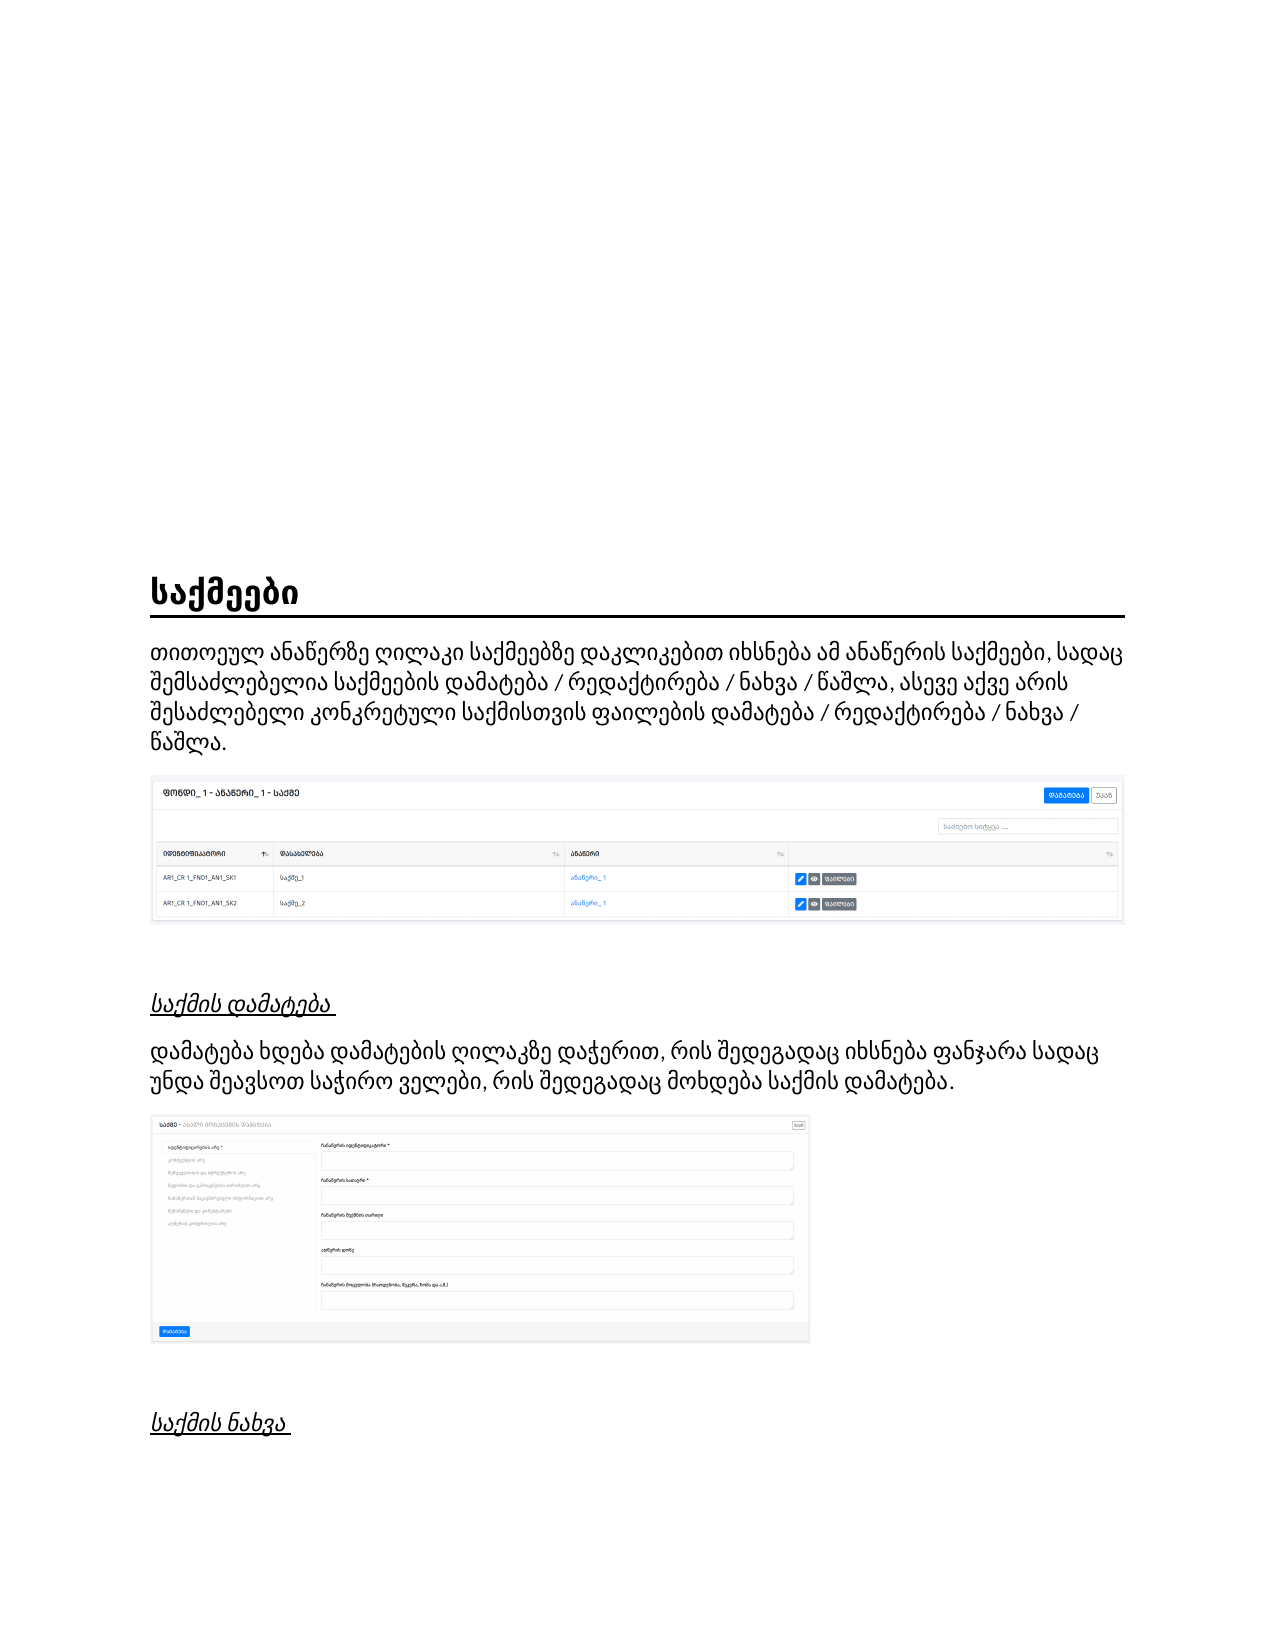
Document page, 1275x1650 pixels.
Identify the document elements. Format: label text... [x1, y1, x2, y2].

text თითოეულ ანაწერზე ღილაკი საქმეებზე დაკლიკებით იხსნება ამ ანაწერის საქმეები, სადაც შემსაძლებელია საქმეების დამატება / რედაქტირება / ნახვა / წაშლა, ასევე აქვე არის შესაძლებელი კონკრეტული საქმისთვის ფაილების დამატება / რედაქტირება / ნახვა / წაშლა. [150, 638, 1125, 756]
text დამატება ხდება დამატების ღილაკზე დაჭერით, რის შედეგადაც იხსნება ფანჯარა სადაც უნდა შეავსოთ საჭირო ველები, რის შედეგადაც მოხდება საქმის დამატება. [150, 1037, 1125, 1095]
text საქმის დამატება [150, 990, 1125, 1018]
picture [150, 775, 1125, 925]
text საქმის ნახვა [150, 1409, 1125, 1437]
picture [150, 1114, 811, 1344]
text საქმეები [150, 572, 1125, 615]
